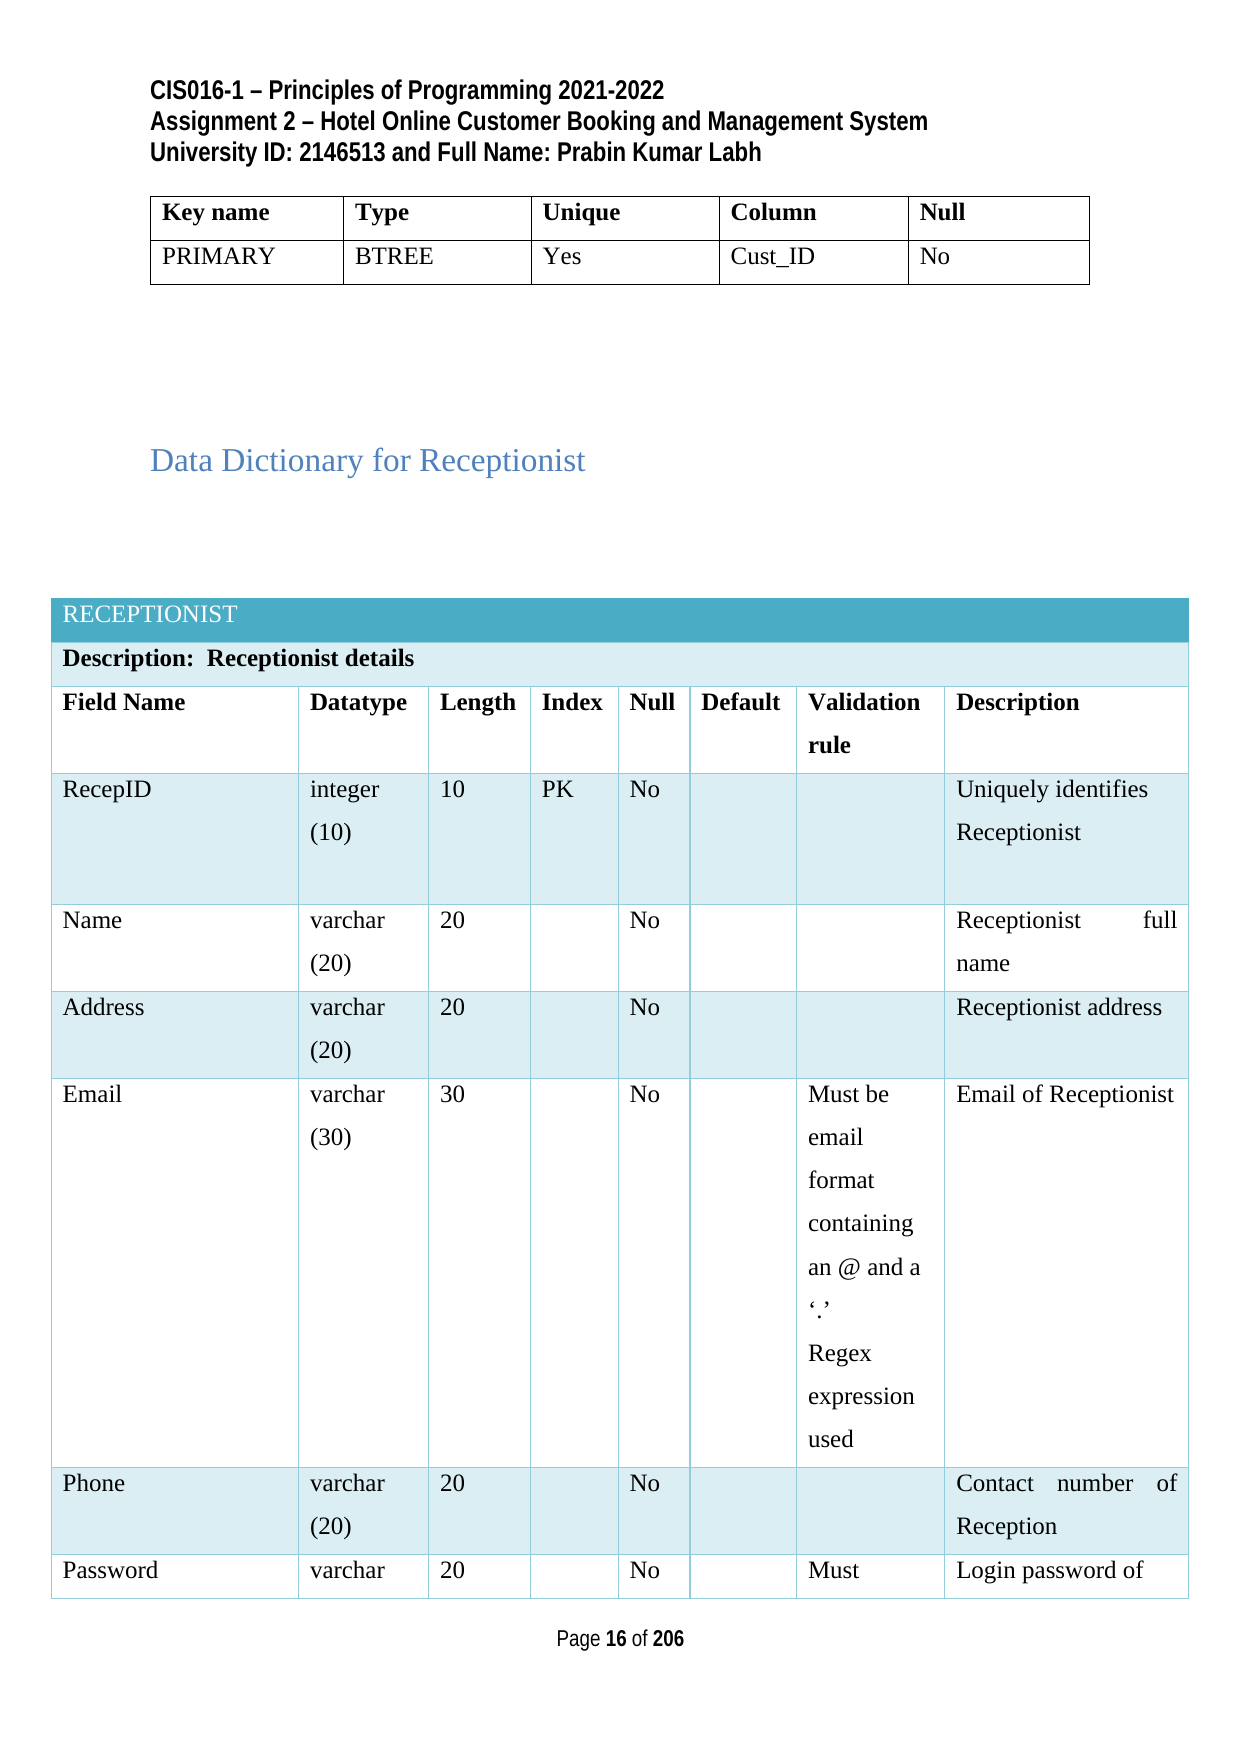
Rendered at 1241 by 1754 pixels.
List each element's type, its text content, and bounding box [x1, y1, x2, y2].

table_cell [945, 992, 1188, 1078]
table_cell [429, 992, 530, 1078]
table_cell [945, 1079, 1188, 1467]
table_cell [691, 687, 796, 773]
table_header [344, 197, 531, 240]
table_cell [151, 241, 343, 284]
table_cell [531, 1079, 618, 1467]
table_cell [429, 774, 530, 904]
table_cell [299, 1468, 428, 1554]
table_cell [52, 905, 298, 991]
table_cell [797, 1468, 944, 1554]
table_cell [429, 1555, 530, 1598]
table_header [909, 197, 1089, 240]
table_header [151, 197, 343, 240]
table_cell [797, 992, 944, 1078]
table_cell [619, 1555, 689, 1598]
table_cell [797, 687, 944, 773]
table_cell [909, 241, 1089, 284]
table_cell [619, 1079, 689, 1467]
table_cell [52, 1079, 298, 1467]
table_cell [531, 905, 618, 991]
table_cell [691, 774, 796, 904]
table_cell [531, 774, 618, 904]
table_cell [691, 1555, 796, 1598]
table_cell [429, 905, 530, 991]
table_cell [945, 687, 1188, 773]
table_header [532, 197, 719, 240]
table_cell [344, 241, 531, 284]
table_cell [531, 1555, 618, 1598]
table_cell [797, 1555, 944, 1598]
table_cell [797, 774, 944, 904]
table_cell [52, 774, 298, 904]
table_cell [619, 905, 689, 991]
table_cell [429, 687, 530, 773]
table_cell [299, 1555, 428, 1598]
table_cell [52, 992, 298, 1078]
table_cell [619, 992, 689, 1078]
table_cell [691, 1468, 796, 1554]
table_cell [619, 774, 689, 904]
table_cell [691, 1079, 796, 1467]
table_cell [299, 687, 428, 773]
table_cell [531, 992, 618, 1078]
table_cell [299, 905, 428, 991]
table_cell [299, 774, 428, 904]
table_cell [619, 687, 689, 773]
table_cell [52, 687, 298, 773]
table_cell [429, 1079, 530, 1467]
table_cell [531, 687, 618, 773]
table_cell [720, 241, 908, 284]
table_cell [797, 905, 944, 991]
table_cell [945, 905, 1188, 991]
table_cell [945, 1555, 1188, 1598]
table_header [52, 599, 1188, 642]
subtitle Data Dictionary for Receptionist [150, 440, 1090, 478]
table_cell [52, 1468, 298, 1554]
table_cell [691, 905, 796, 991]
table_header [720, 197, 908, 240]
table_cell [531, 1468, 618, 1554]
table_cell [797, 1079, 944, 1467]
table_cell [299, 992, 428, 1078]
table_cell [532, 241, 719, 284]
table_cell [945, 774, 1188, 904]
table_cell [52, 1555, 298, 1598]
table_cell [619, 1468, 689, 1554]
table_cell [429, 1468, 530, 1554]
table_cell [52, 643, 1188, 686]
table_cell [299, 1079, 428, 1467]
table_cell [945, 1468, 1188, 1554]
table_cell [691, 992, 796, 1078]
